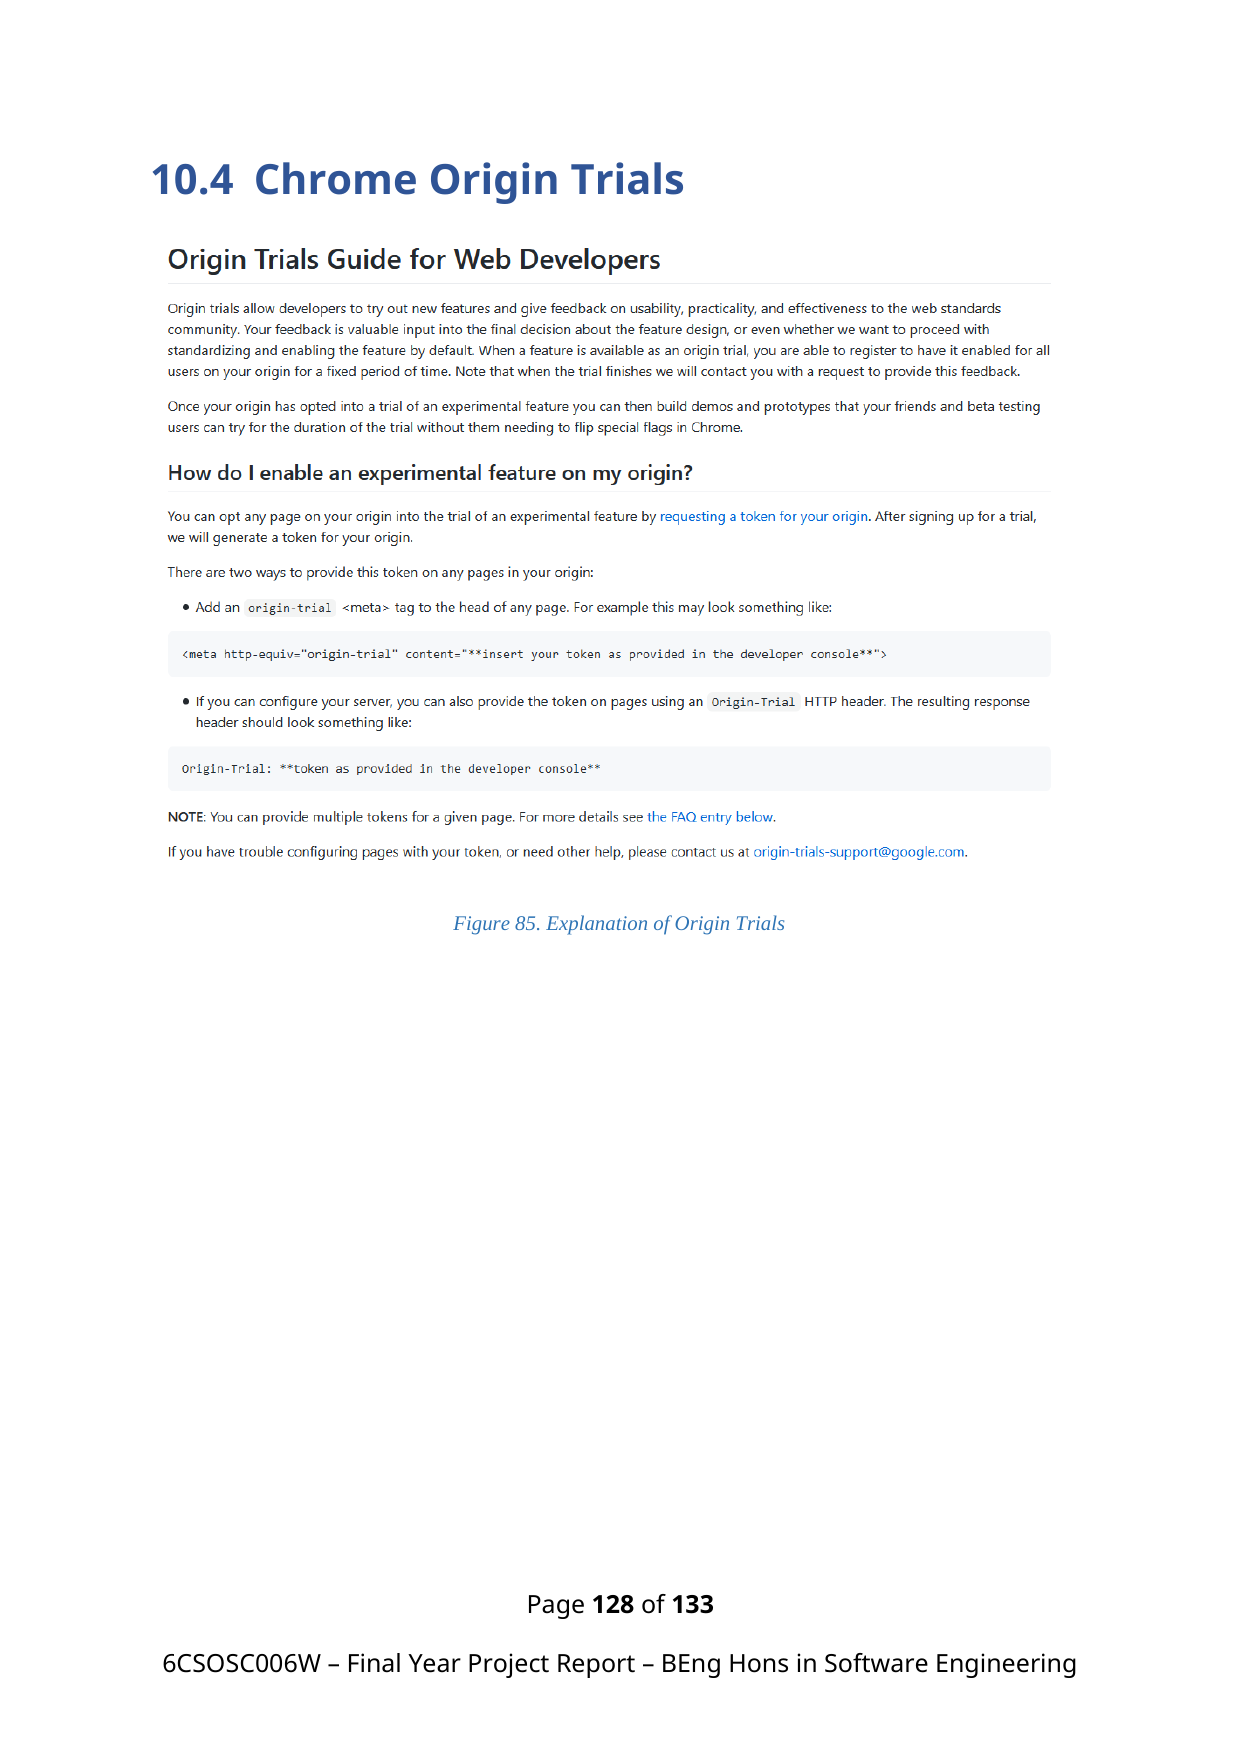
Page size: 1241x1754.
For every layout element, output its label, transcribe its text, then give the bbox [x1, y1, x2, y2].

text Figure 85. Explanation of Origin Trials [150, 911, 1090, 935]
subtitle Chrome Origin Trials [150, 150, 1090, 207]
picture [150, 236, 1091, 884]
